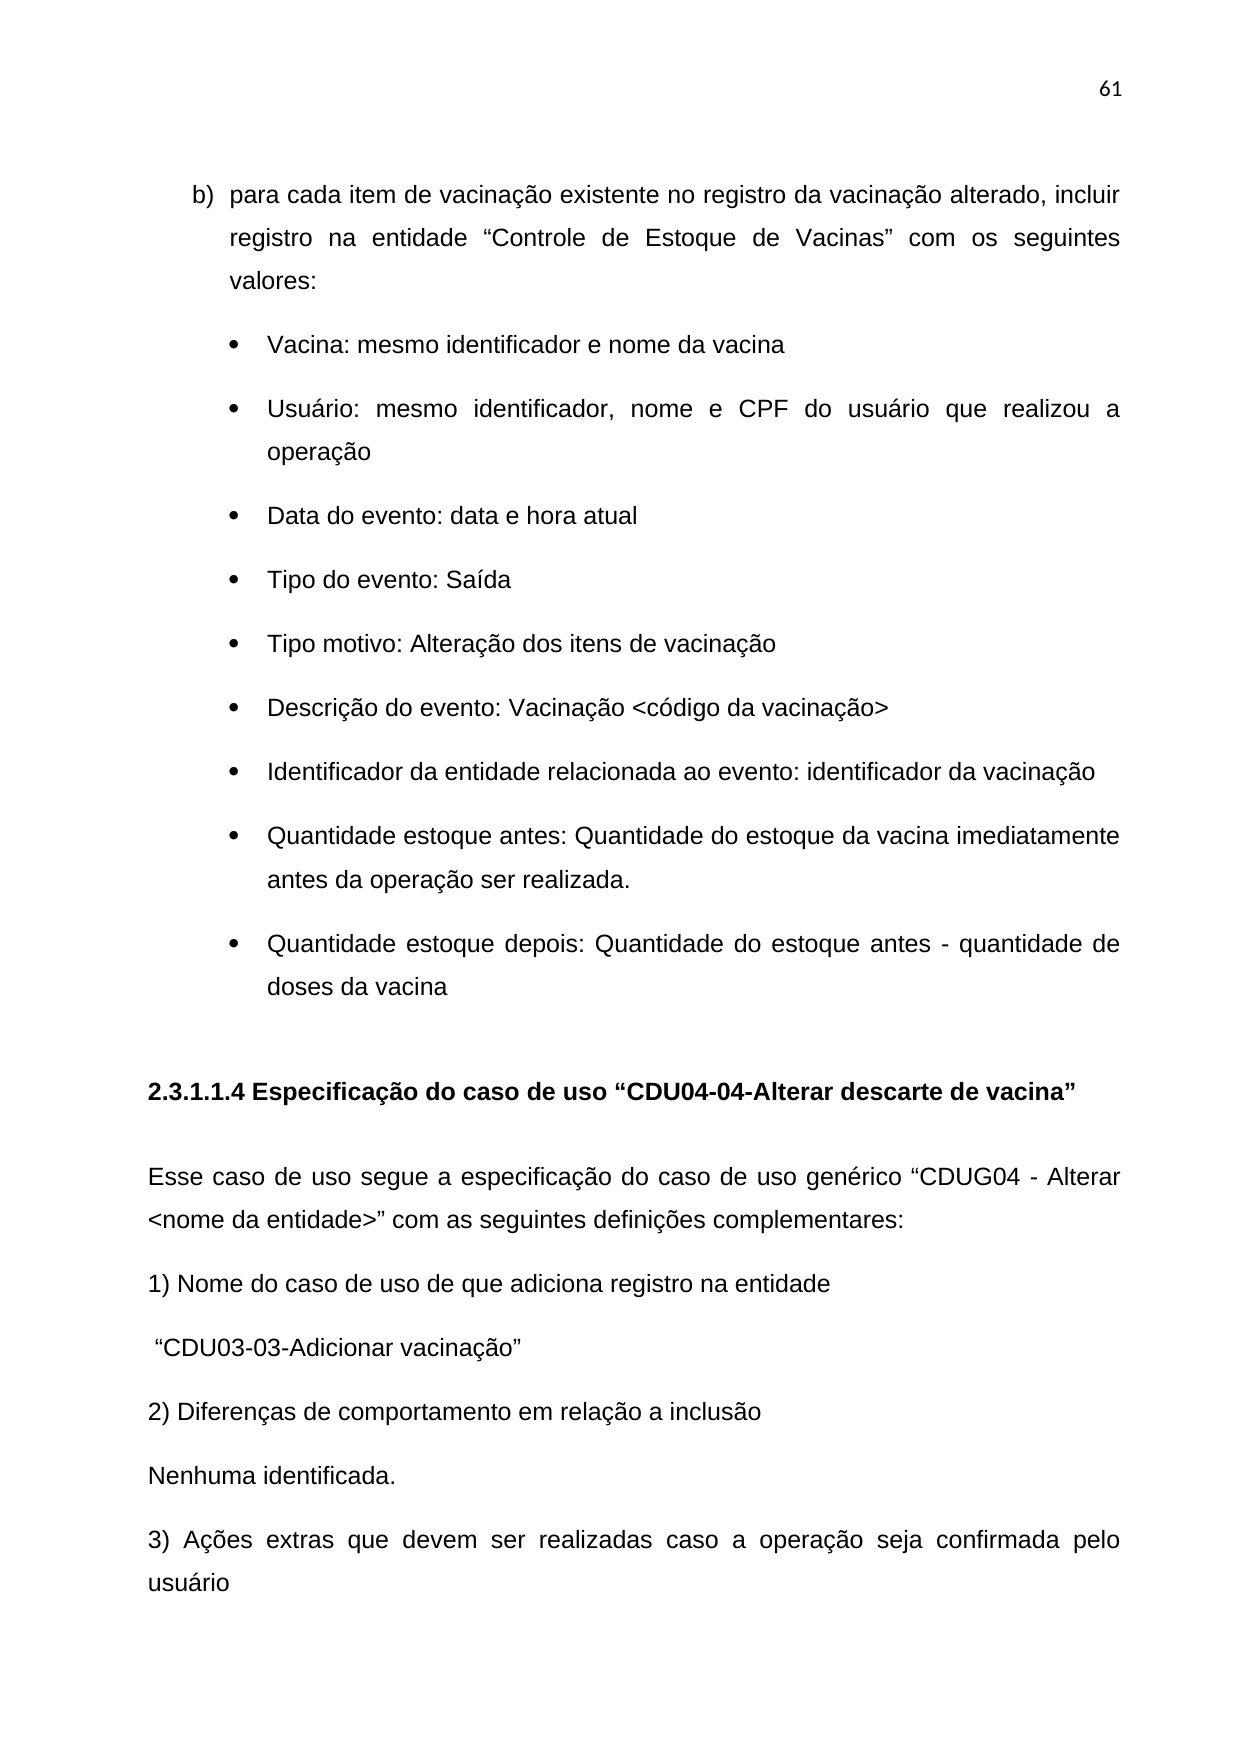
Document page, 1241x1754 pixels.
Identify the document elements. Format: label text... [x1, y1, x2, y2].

list Quantidade estoque antes: Quantidade do estoque da vacina imediatamente antes da operação ser realizada. [229, 821, 1122, 893]
text 2.3.1.1.4 Especificação do caso de uso “CDU04-04-Alterar descarte de vacina” [148, 1077, 1122, 1106]
list Identificador da entidade relacionada ao evento: identificador da vacinação [229, 757, 1122, 786]
list Usuário: mesmo identificador, nome e CPF do usuário que realizou a operação [229, 394, 1122, 466]
list Tipo do evento: Saída [229, 565, 1122, 594]
text 1) Nome do caso de uso de que adiciona registro na entidade [148, 1269, 1122, 1298]
text 3) Ações extras que devem ser realizadas caso a operação seja confirmada pelo usuário [148, 1525, 1122, 1597]
list para cada item de vacinação existente no registro da vacinação alterado, incluir registro na entidade “Controle de Estoque de Vacinas” com os seguintes valores: [192, 179, 1122, 294]
list Data do evento: data e hora atual [229, 501, 1122, 530]
list Tipo motivo: Alteração dos itens de vacinação [229, 629, 1122, 658]
list Descrição do evento: Vacinação <código da vacinação> [229, 693, 1122, 722]
text “CDU03-03-Adicionar vacinação” [148, 1333, 1122, 1362]
text 2) Diferenças de comportamento em relação a inclusão [148, 1397, 1122, 1426]
list Quantidade estoque depois: Quantidade do estoque antes - quantidade de doses da vacina [229, 928, 1122, 1001]
text Nenhuma identificada. [148, 1461, 1122, 1490]
list Vacina: mesmo identificador e nome da vacina [229, 330, 1122, 359]
text Esse caso de uso segue a especificação do caso de uso genérico “CDUG04 - Alterar <nome da entidade>” com as seguintes definições complementares: [148, 1162, 1122, 1234]
